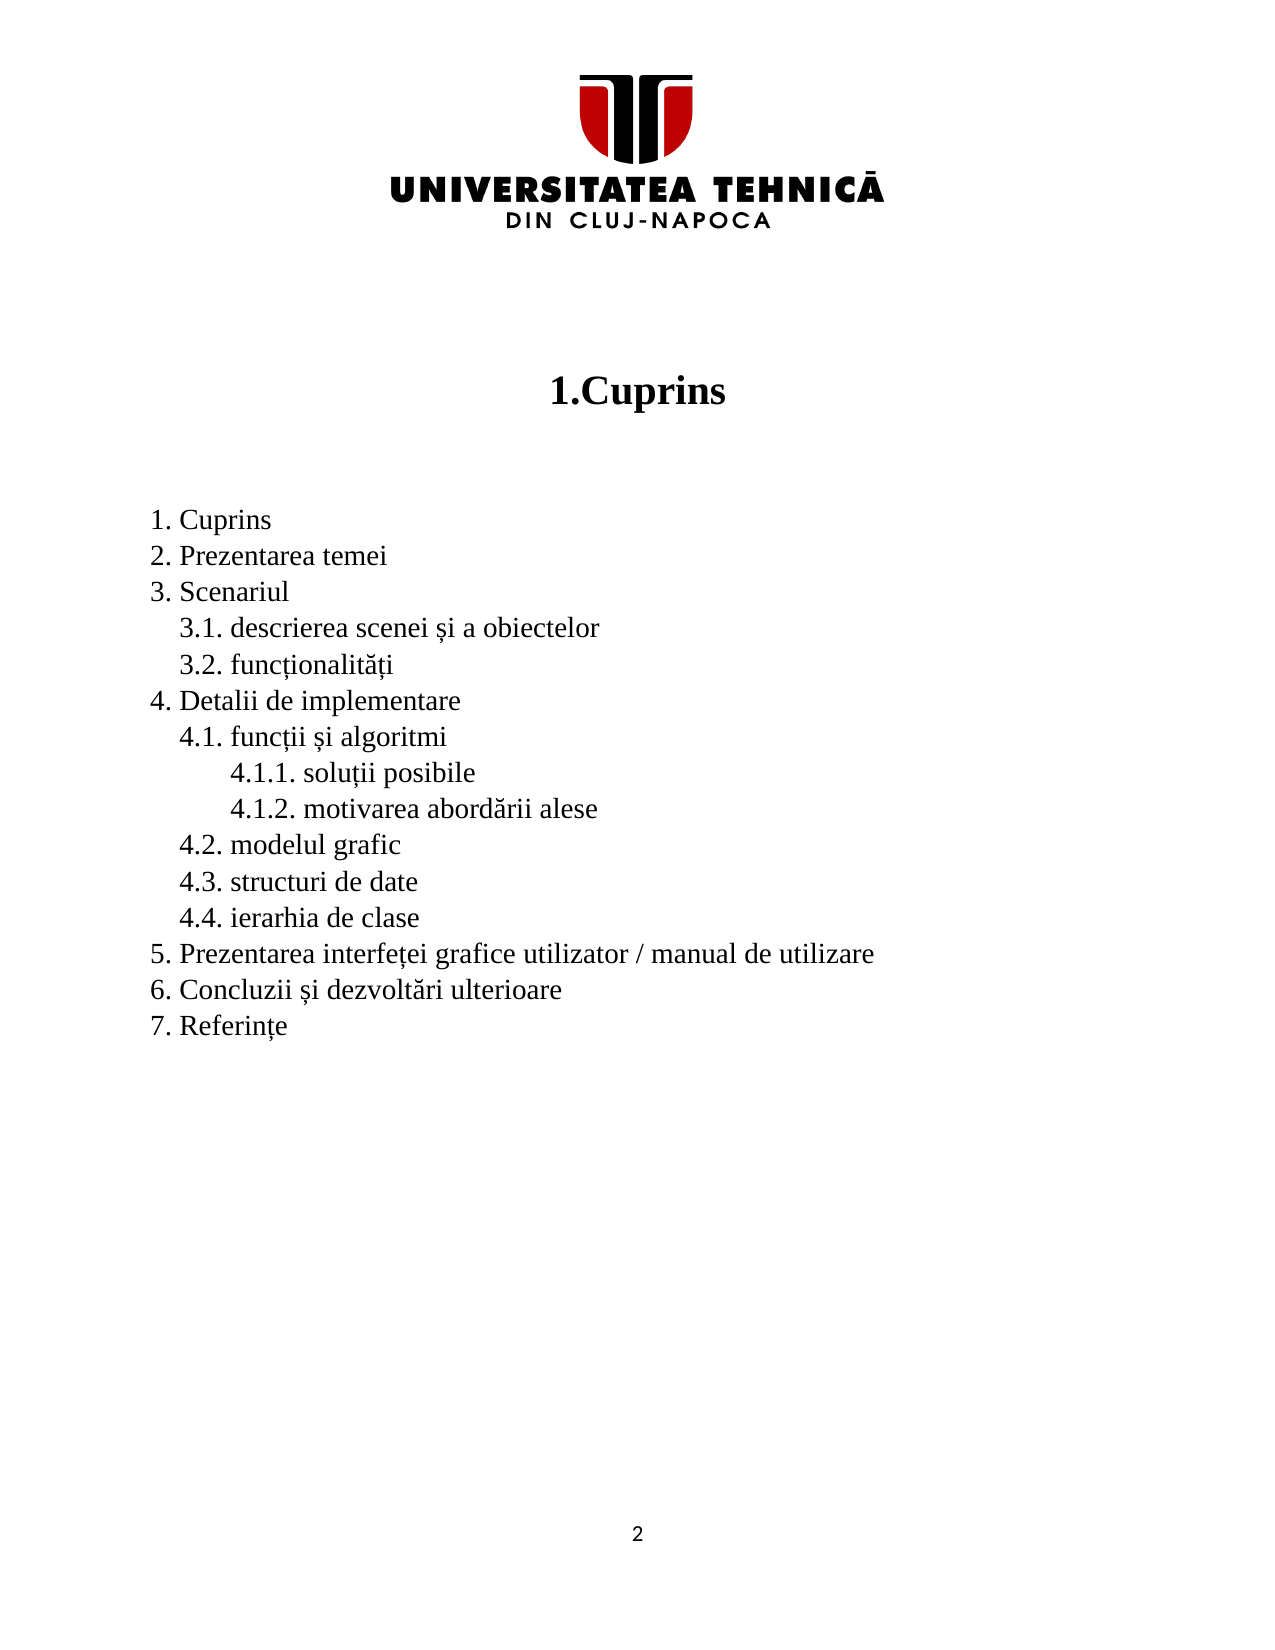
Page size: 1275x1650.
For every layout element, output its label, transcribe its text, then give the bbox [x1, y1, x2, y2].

picture [390, 75, 885, 229]
text 1.Cuprins [150, 366, 1125, 413]
text 1. Cuprins 2. Prezentarea temei 3. Scenariul 3.1. descrierea scenei și a obiectelor 3.2. funcționalități 4. Detalii de implementare 4.1. funcții și algoritmi 4.1.1. soluții posibile 4.1.2. motivarea abordării alese 4.2. modelul grafic 4.3. structuri de date 4.4. ierarhia de clase 5. Prezentarea interfeței grafice utilizator / manual de utilizare 6. Concluzii și dezvoltări ulterioare 7. Referințe [150, 502, 1125, 1042]
